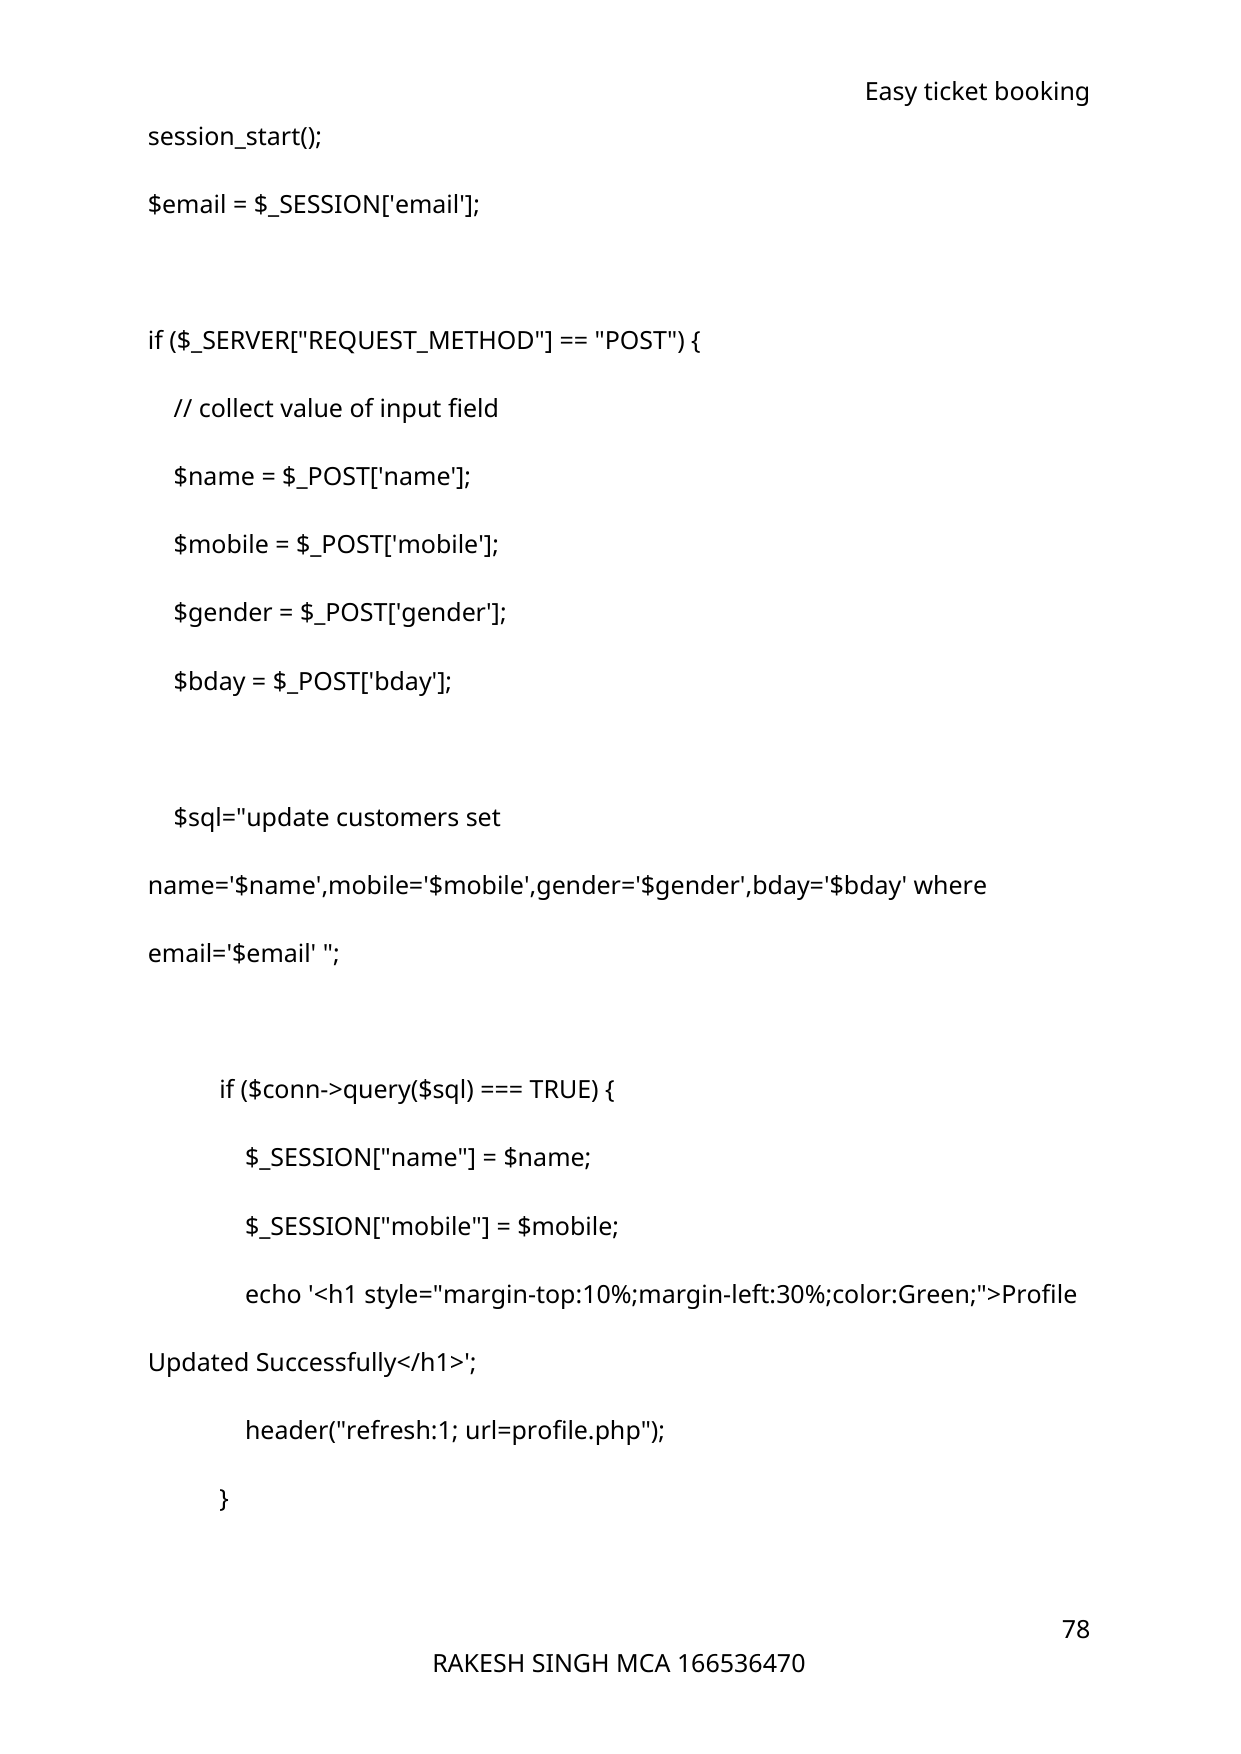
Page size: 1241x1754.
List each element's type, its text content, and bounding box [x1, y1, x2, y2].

text if ($_SERVER["REQUEST_METHOD"] == "POST") { [148, 322, 1090, 357]
text header("refresh:1; url=profile.php"); [148, 1412, 1090, 1447]
text $email = $_SESSION['email']; [148, 186, 1090, 220]
text $gender = $_POST['gender']; [148, 595, 1090, 629]
text // collect value of input field [148, 391, 1090, 425]
text echo '<h1 style="margin-top:10%;margin-left:30%;color:Green;">Profile Updated Successfully</h1>'; [148, 1276, 1090, 1378]
text $_SESSION["mobile"] = $mobile; [148, 1208, 1090, 1242]
text if ($conn->query($sql) === TRUE) { [148, 1072, 1090, 1106]
text } [148, 1481, 1090, 1515]
text $_SESSION["name"] = $name; [148, 1140, 1090, 1174]
text session_start(); [148, 118, 1090, 152]
text $name = $_POST['name']; [148, 459, 1090, 493]
text $sql="update customers set name='$name',mobile='$mobile',gender='$gender',bday='$bday' where email='$email' "; [148, 799, 1090, 970]
text $mobile = $_POST['mobile']; [148, 527, 1090, 561]
text $bday = $_POST['bday']; [148, 663, 1090, 697]
